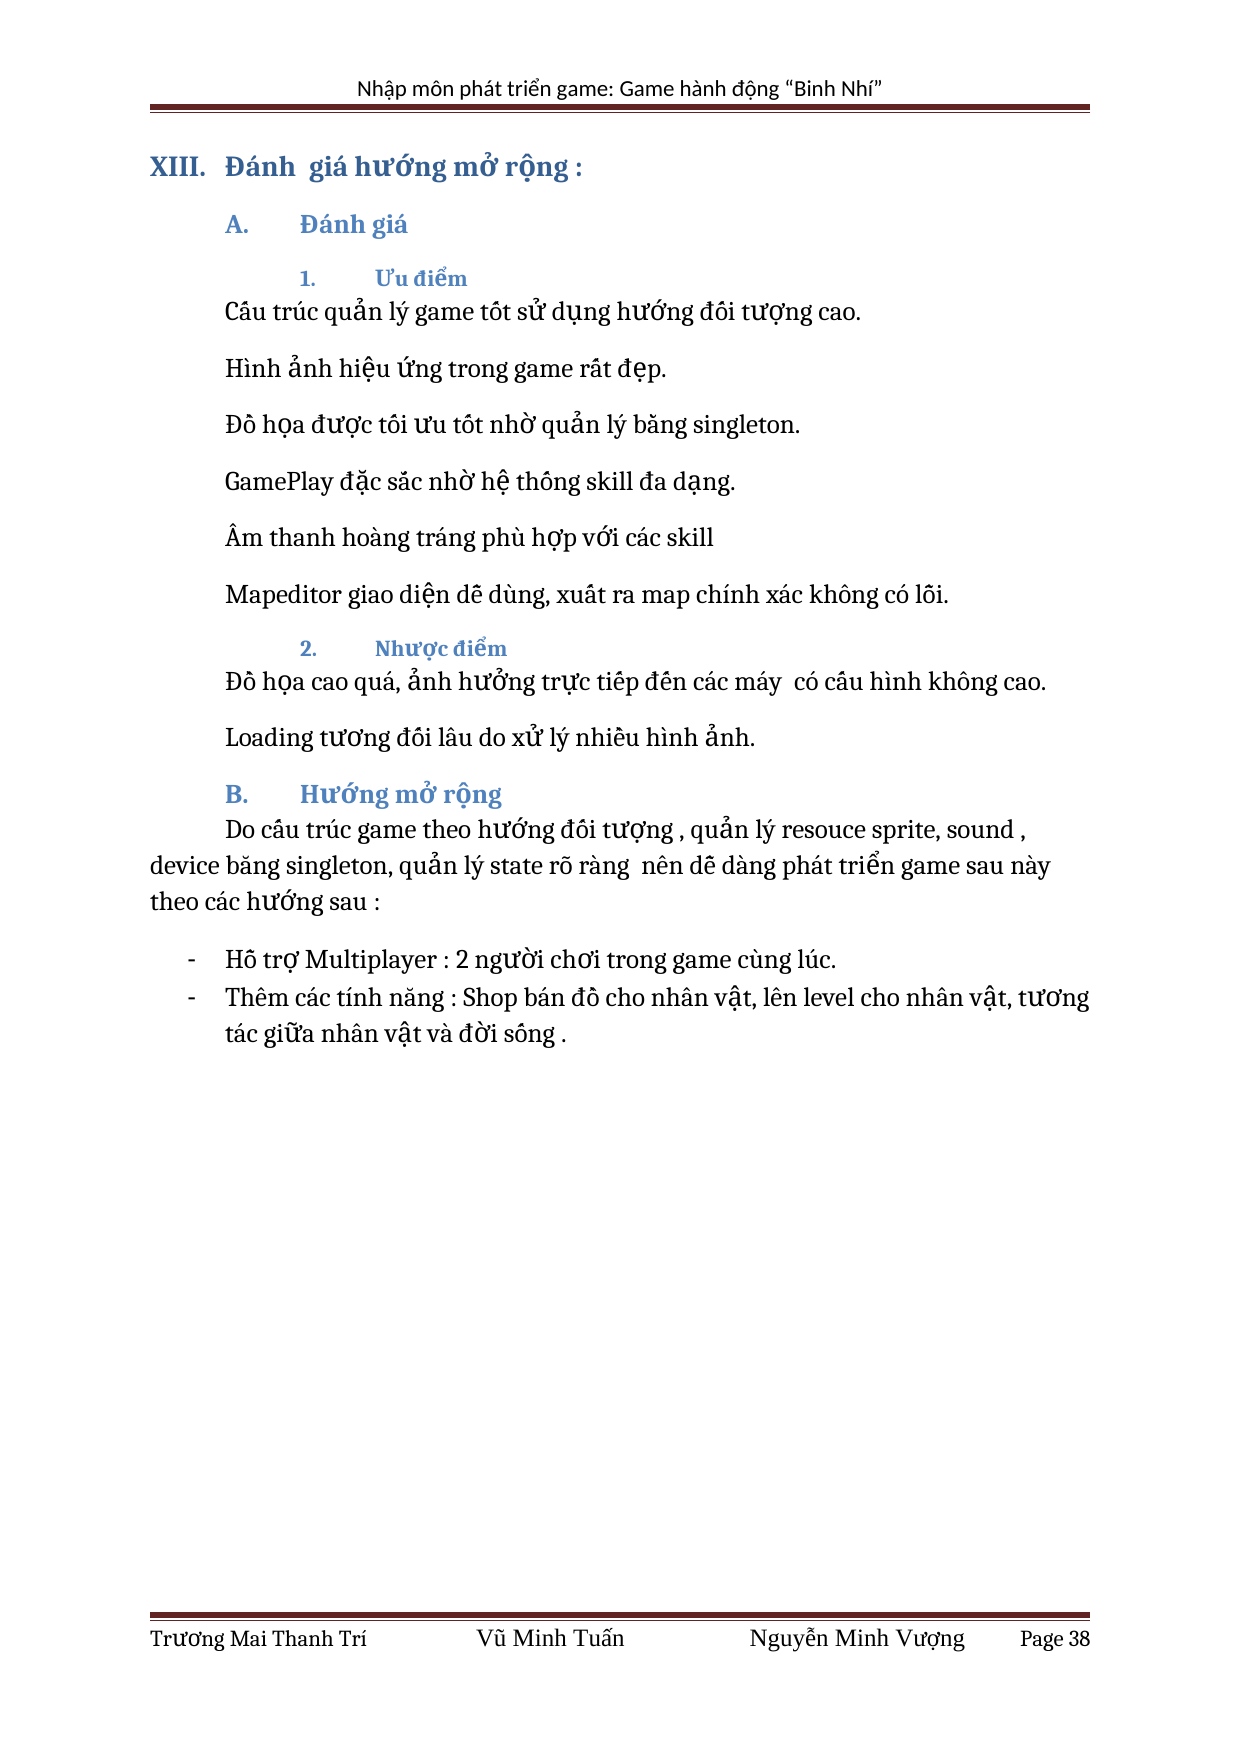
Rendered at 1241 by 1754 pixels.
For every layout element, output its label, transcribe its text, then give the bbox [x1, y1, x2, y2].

text Mapeditor giao diện dễ dùng, xuất ra map chính xác không có lỗi. [150, 579, 1090, 610]
text Hình ảnh hiệu ứng trong game rất đẹp. [150, 353, 1090, 384]
text Do cấu trúc game theo hướng đối tượng , quản lý resouce sprite, sound , device băng singleton, quản lý state rõ ràng nên dễ dàng phát triển game sau này theo các hướng sau : [150, 814, 1090, 917]
subtitle Hướng mở rộng [225, 779, 1090, 810]
text GamePlay đặc sắc nhờ hệ thống skill đa dạng. [150, 466, 1090, 497]
list Hỗ trợ Multiplayer : 2 người chơi trong game cùng lúc. [187, 943, 1090, 976]
text Đồ họa cao quá, ảnh hưởng trực tiếp đến các máy có cấu hình không cao. [150, 666, 1090, 697]
text Cấu trúc quản lý game tốt sử dụng hướng đối tượng cao. [150, 296, 1090, 327]
text Loading tương đối lâu do xử lý nhiều hình ảnh. [150, 722, 1090, 753]
subtitle Đánh giá [225, 209, 1090, 241]
subtitle Ưu điểm [300, 266, 1090, 292]
text Âm thanh hoàng tráng phù hợp với các skill [150, 522, 1090, 553]
list Thêm các tính năng : Shop bán đồ cho nhân vật, lên level cho nhân vật, tương tác giữa nhân vật và đời sống . [187, 981, 1090, 1049]
text Đồ họa được tối ưu tốt nhờ quản lý bằng singleton. [150, 409, 1090, 440]
subtitle Đánh giá hướng mở rộng : [150, 150, 1090, 183]
subtitle Nhược điểm [300, 636, 1090, 662]
